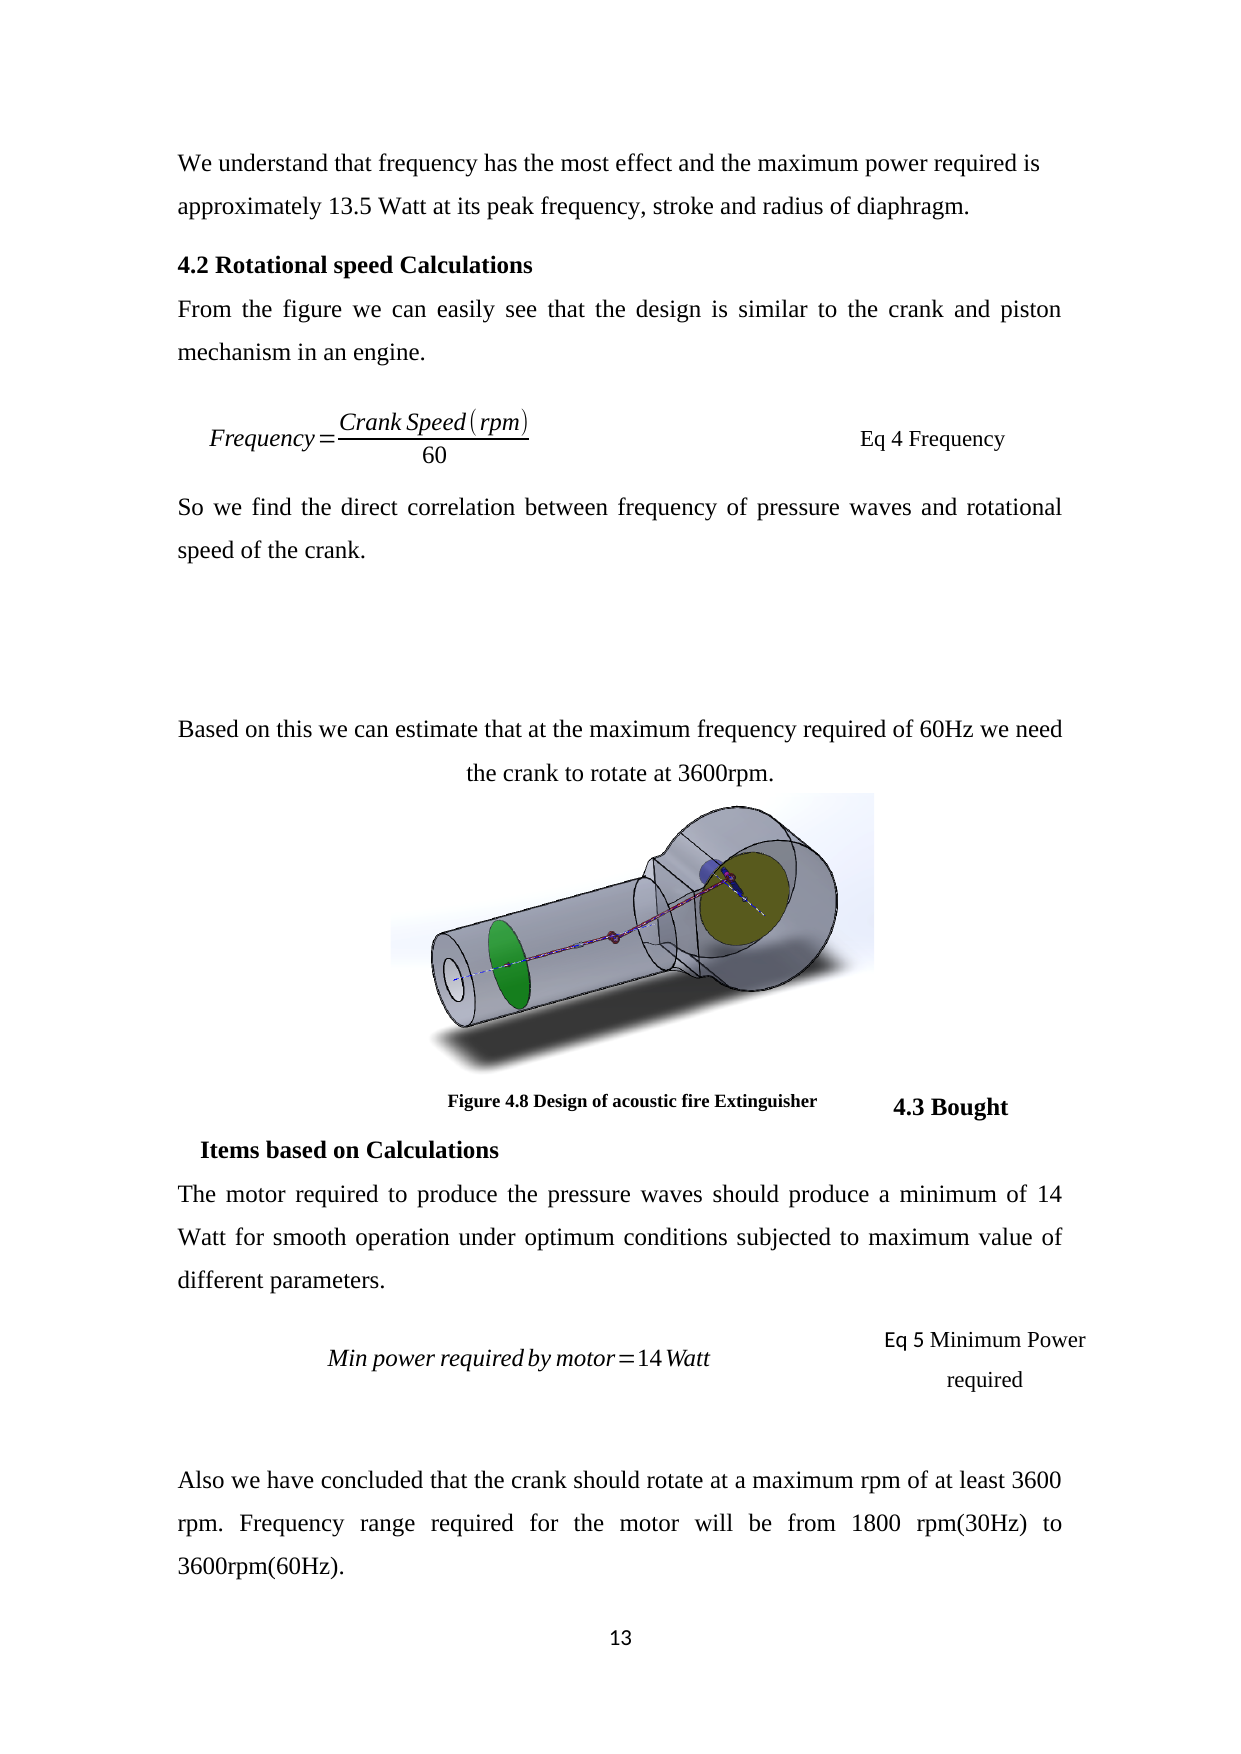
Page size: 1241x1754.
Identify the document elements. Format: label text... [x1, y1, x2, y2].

picture [390, 793, 875, 1091]
text The motor required to produce the pressure waves should produce a minimum of 14 Watt for smooth operation under optimum conditions subjected to maximum value of different parameters. [177, 1179, 1063, 1294]
text We understand that frequency has the most effect and the maximum power required is approximately 13.5 Watt at its peak frequency, stroke and radius of diaphragm. [177, 148, 1063, 219]
subtitle Rotational speed Calculations [177, 251, 1063, 279]
text From the figure we can easily see that the design is similar to the crank and piston mechanism in an engine. [177, 294, 1063, 366]
table_header [177, 397, 562, 492]
table_header [177, 1325, 861, 1405]
text Also we have concluded that the crank should rotate at a maximum rpm of at least 3600 rpm. Frequency range required for the motor will be from 1800 rpm(30Hz) to 3600rpm(60Hz). [177, 1465, 1063, 1580]
text Based on this we can estimate that at the maximum frequency required of 60Hz we need the crank to rotate at 3600rpm. [177, 714, 1063, 786]
table_header Eq 4 Frequency [562, 397, 1077, 492]
table_header Eq 5 Minimum Power required [861, 1325, 1109, 1405]
text So we find the direct correlation between frequency of pressure waves and rotational speed of the crank. [177, 492, 1063, 564]
